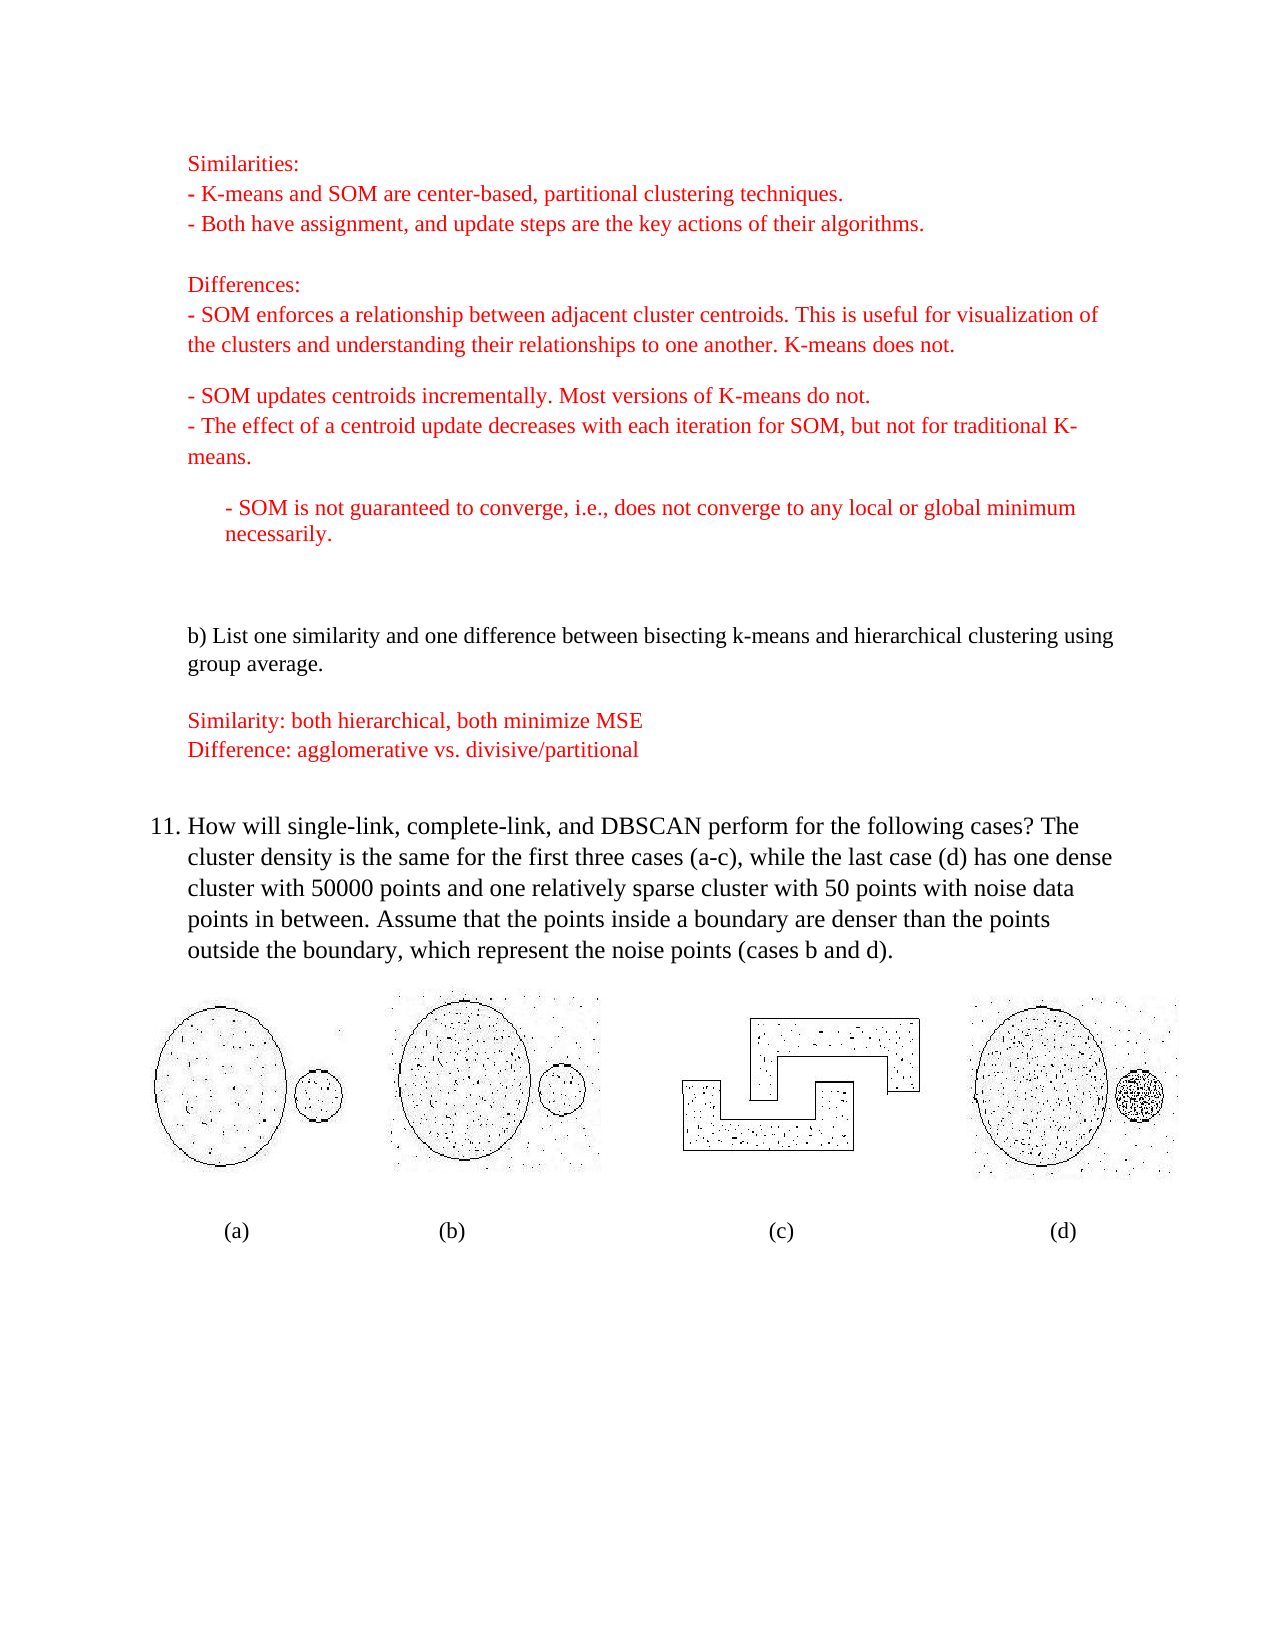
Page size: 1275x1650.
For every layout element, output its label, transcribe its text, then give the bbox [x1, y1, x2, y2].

text - SOM updates centroids incrementally. Most versions of K-means do not. - The effect of a centroid update decreases with each iteration for SOM, but not for traditional K-means. [187, 382, 1125, 469]
text b) List one similarity and one difference between bisecting k-means and hierarchical clustering using group average. Similarity: both hierarchical, both minimize MSE Difference: agglomerative vs. divisive/partitional [187, 622, 1125, 762]
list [150, 150, 1125, 358]
list How will single-link, complete-link, and DBSCAN perform for the following cases? The cluster density is the same for the first three cases (a-c), while the last case (d) has one dense cluster with 50000 points and one relatively sparse cluster with 50 points with noise data points in between. Assume that the points inside a boundary are denser than the points outside the boundary, which represent the noise points (cases b and d). [150, 811, 1125, 964]
picture [138, 988, 1180, 1194]
list (b) (c) (d) [224, 1194, 1125, 1269]
list - SOM is not guaranteed to converge, i.e., does not converge to any local or global minimum necessarily. [225, 494, 1125, 573]
